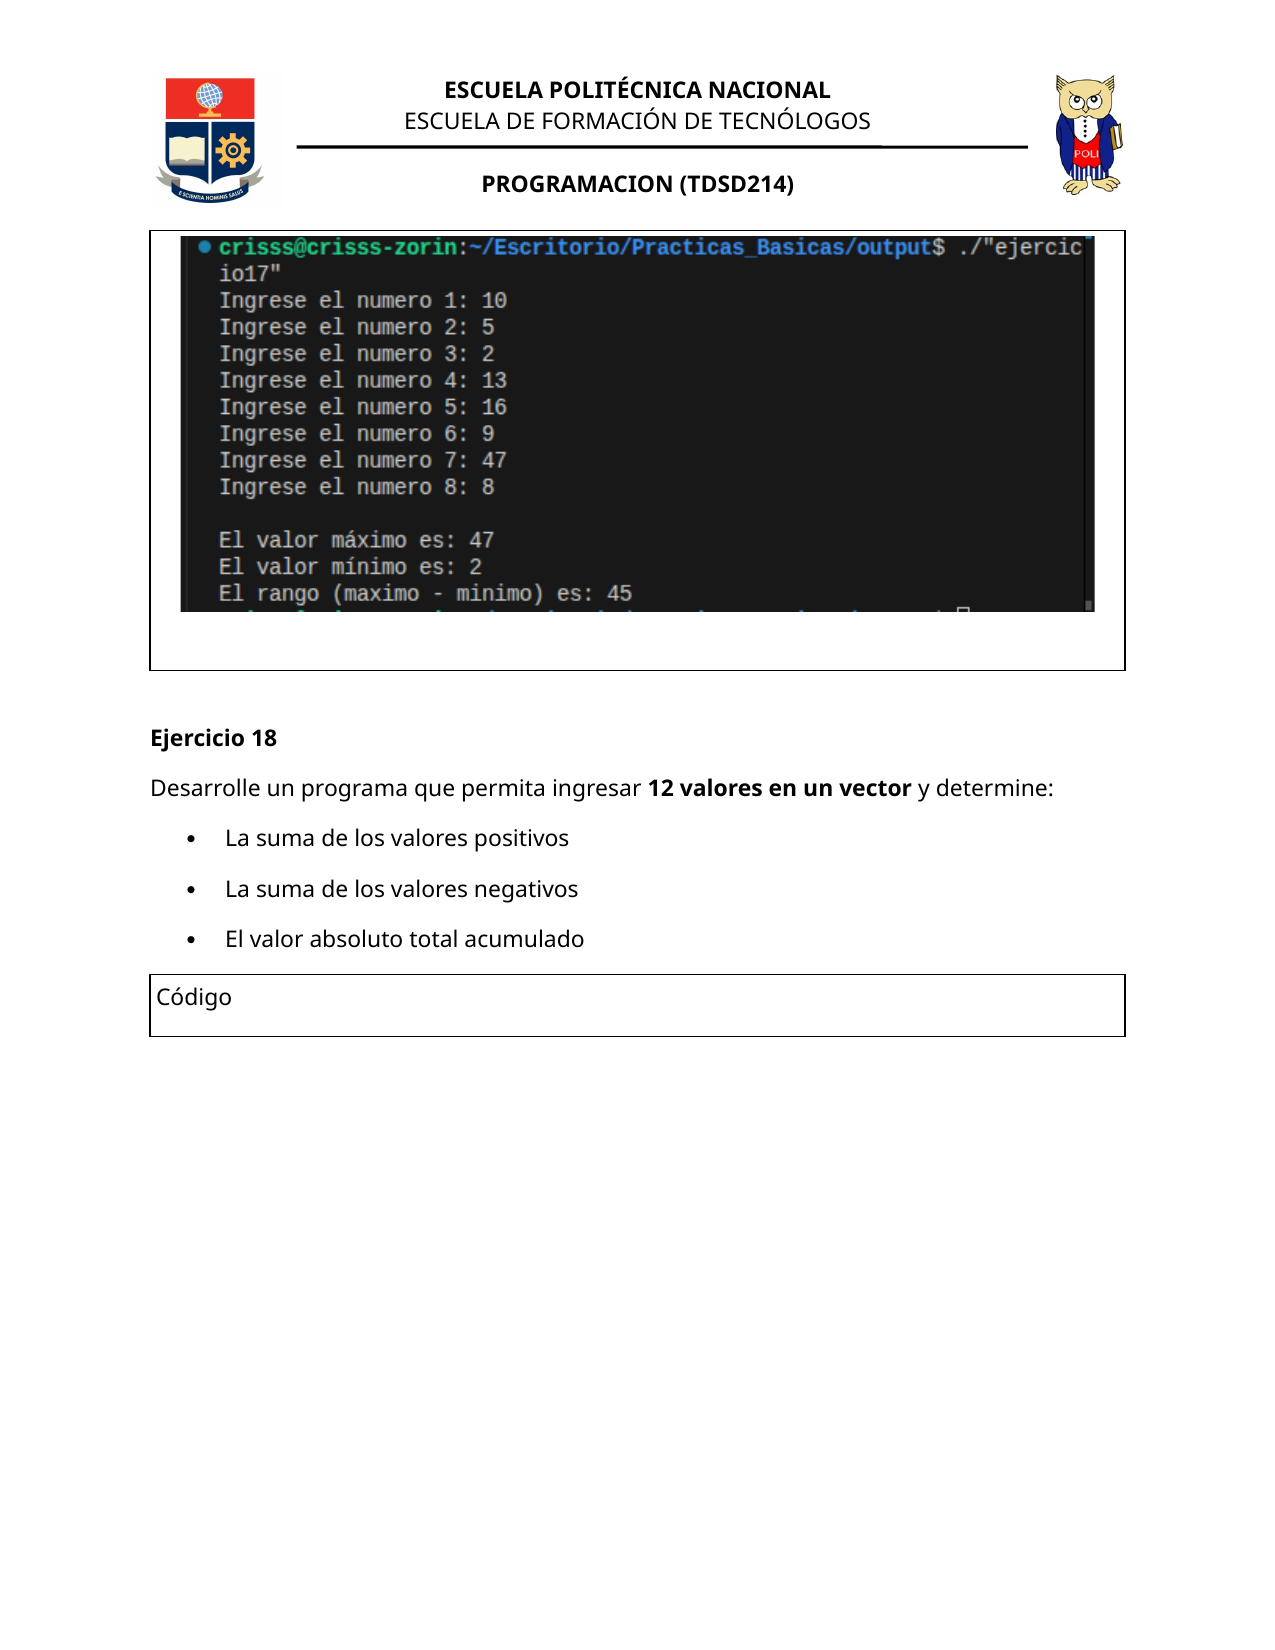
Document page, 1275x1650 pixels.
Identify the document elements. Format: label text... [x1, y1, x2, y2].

table_header Código [151, 975, 1124, 1036]
list El valor absoluto total acumulado [187, 923, 1125, 954]
table_cell [151, 231, 1124, 670]
list La suma de los valores positivos [187, 822, 1125, 854]
picture [180, 236, 1095, 612]
text Desarrolle un programa que permita ingresar 12 valores en un vector y determine: [150, 772, 1125, 803]
picture [149, 73, 284, 208]
text Ejercicio 18 [150, 722, 1125, 753]
picture [1054, 73, 1124, 196]
list La suma de los valores negativos [187, 873, 1125, 904]
